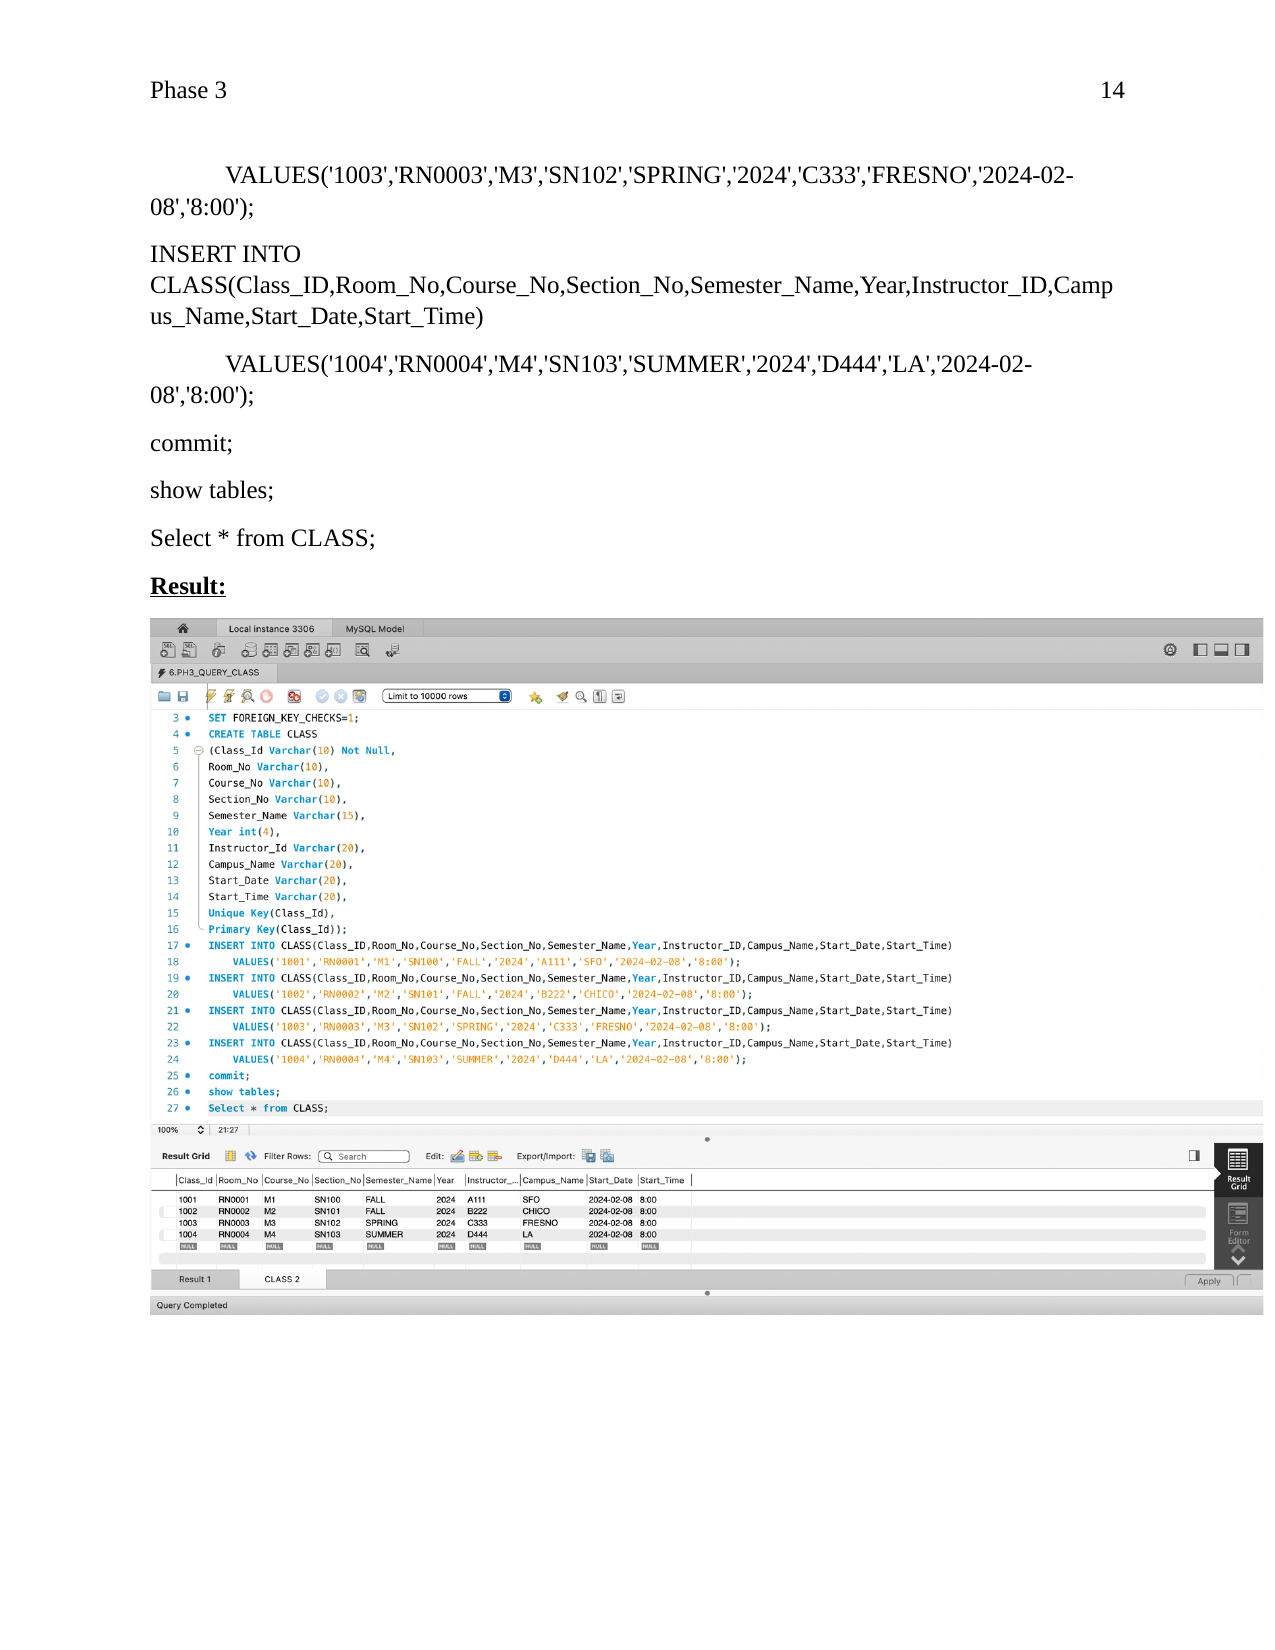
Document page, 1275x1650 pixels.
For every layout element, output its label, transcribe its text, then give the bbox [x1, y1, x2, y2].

text show tables; [150, 476, 1125, 504]
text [150, 239, 1125, 330]
text Select * from CLASS; [150, 523, 1125, 552]
text VALUES('1004','RN0004','M4','SN103','SUMMER','2024','D444','LA','2024-02-08','8:00'); [150, 349, 1125, 409]
picture [150, 618, 1264, 1315]
text commit; [150, 428, 1125, 457]
text Result: [150, 571, 1125, 600]
text VALUES('1003','RN0003','M3','SN102','SPRING','2024','C333','FRESNO','2024-02-08','8:00'); [150, 161, 1125, 220]
